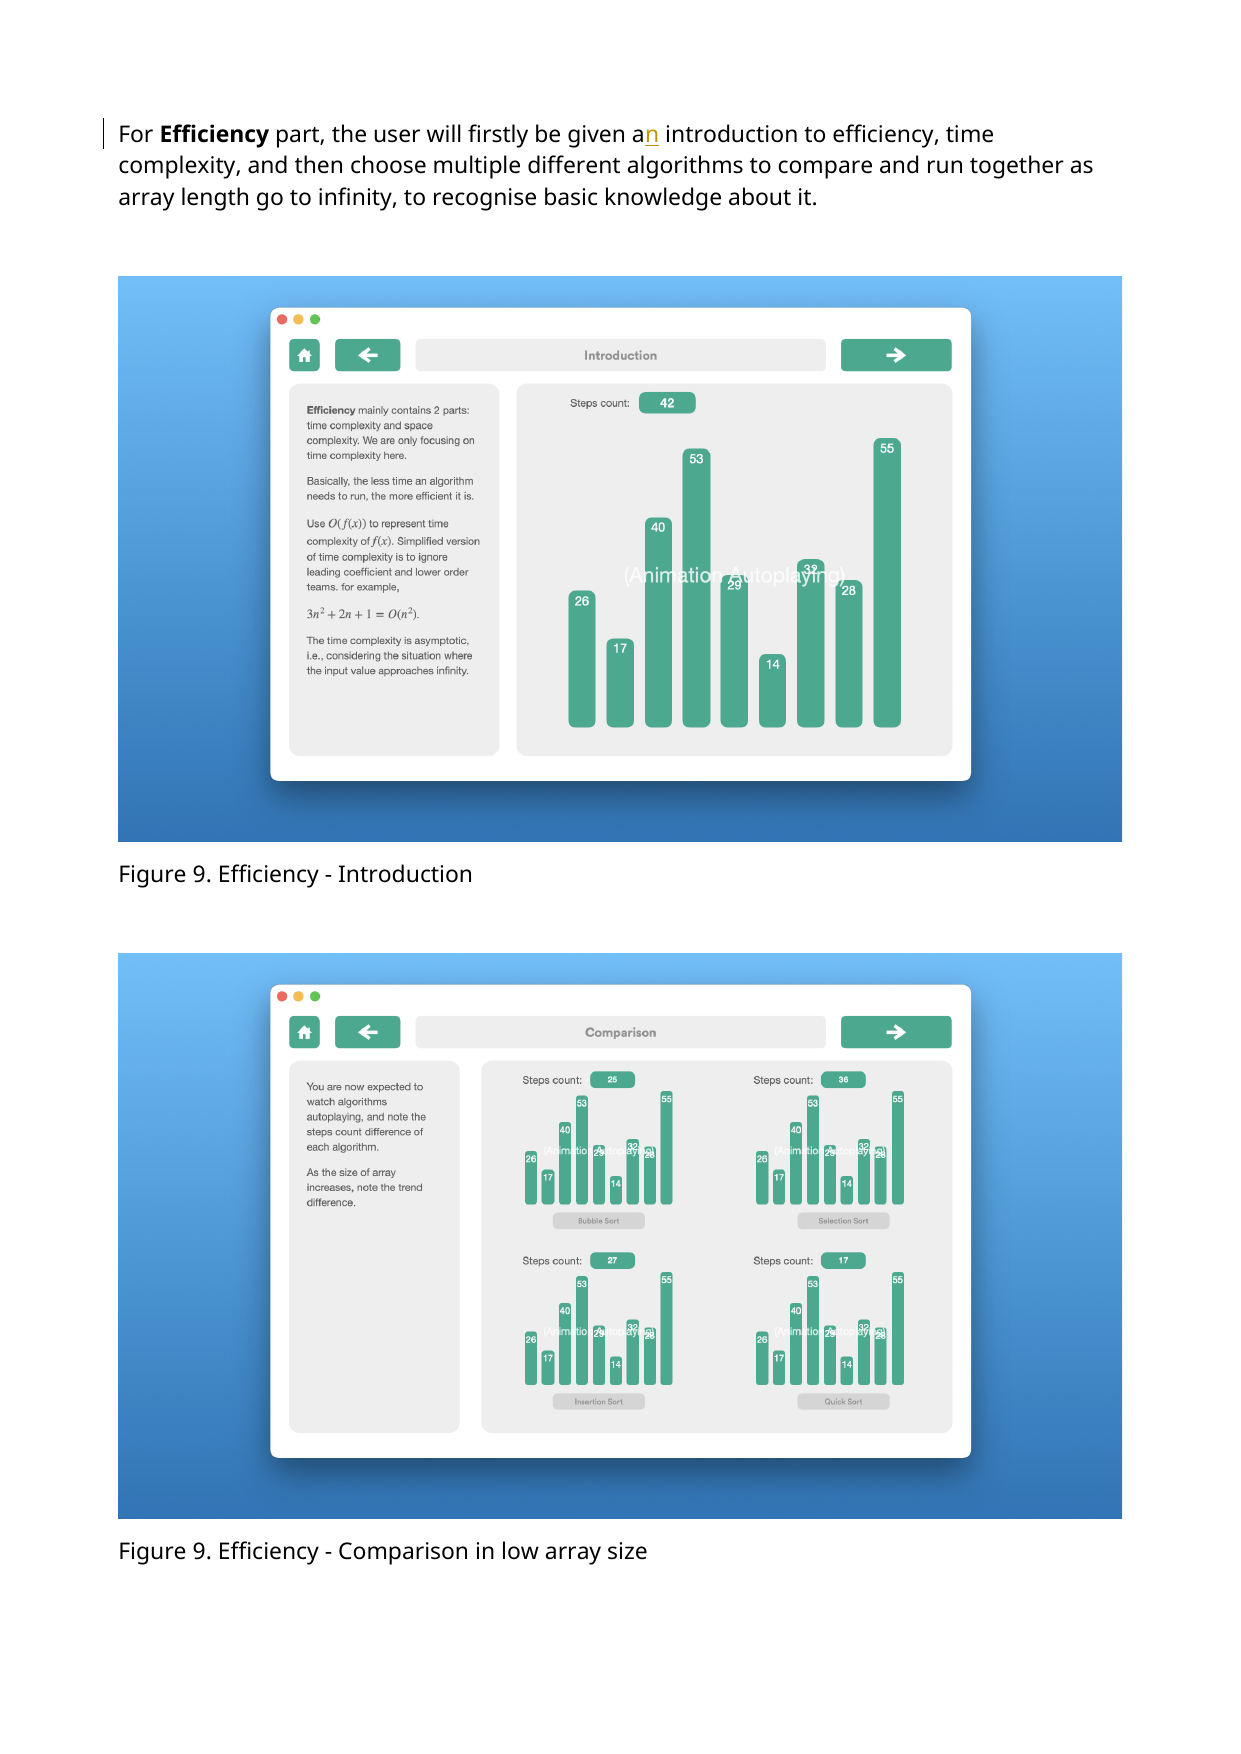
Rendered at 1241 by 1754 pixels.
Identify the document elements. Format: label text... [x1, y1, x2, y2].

picture [118, 953, 1123, 1519]
text For Efficiency part, the user will firstly be given a introduction to efficiency, time complexity, and then choose multiple different algorithms to compare and run together as array length go to infinity, to recognise basic knowledge about it. [118, 118, 1122, 212]
text Figure 9. Efficiency - Comparison in low array size [118, 1535, 1122, 1566]
text Figure 9. Efficiency - Introduction [118, 858, 1122, 889]
picture [118, 276, 1123, 842]
